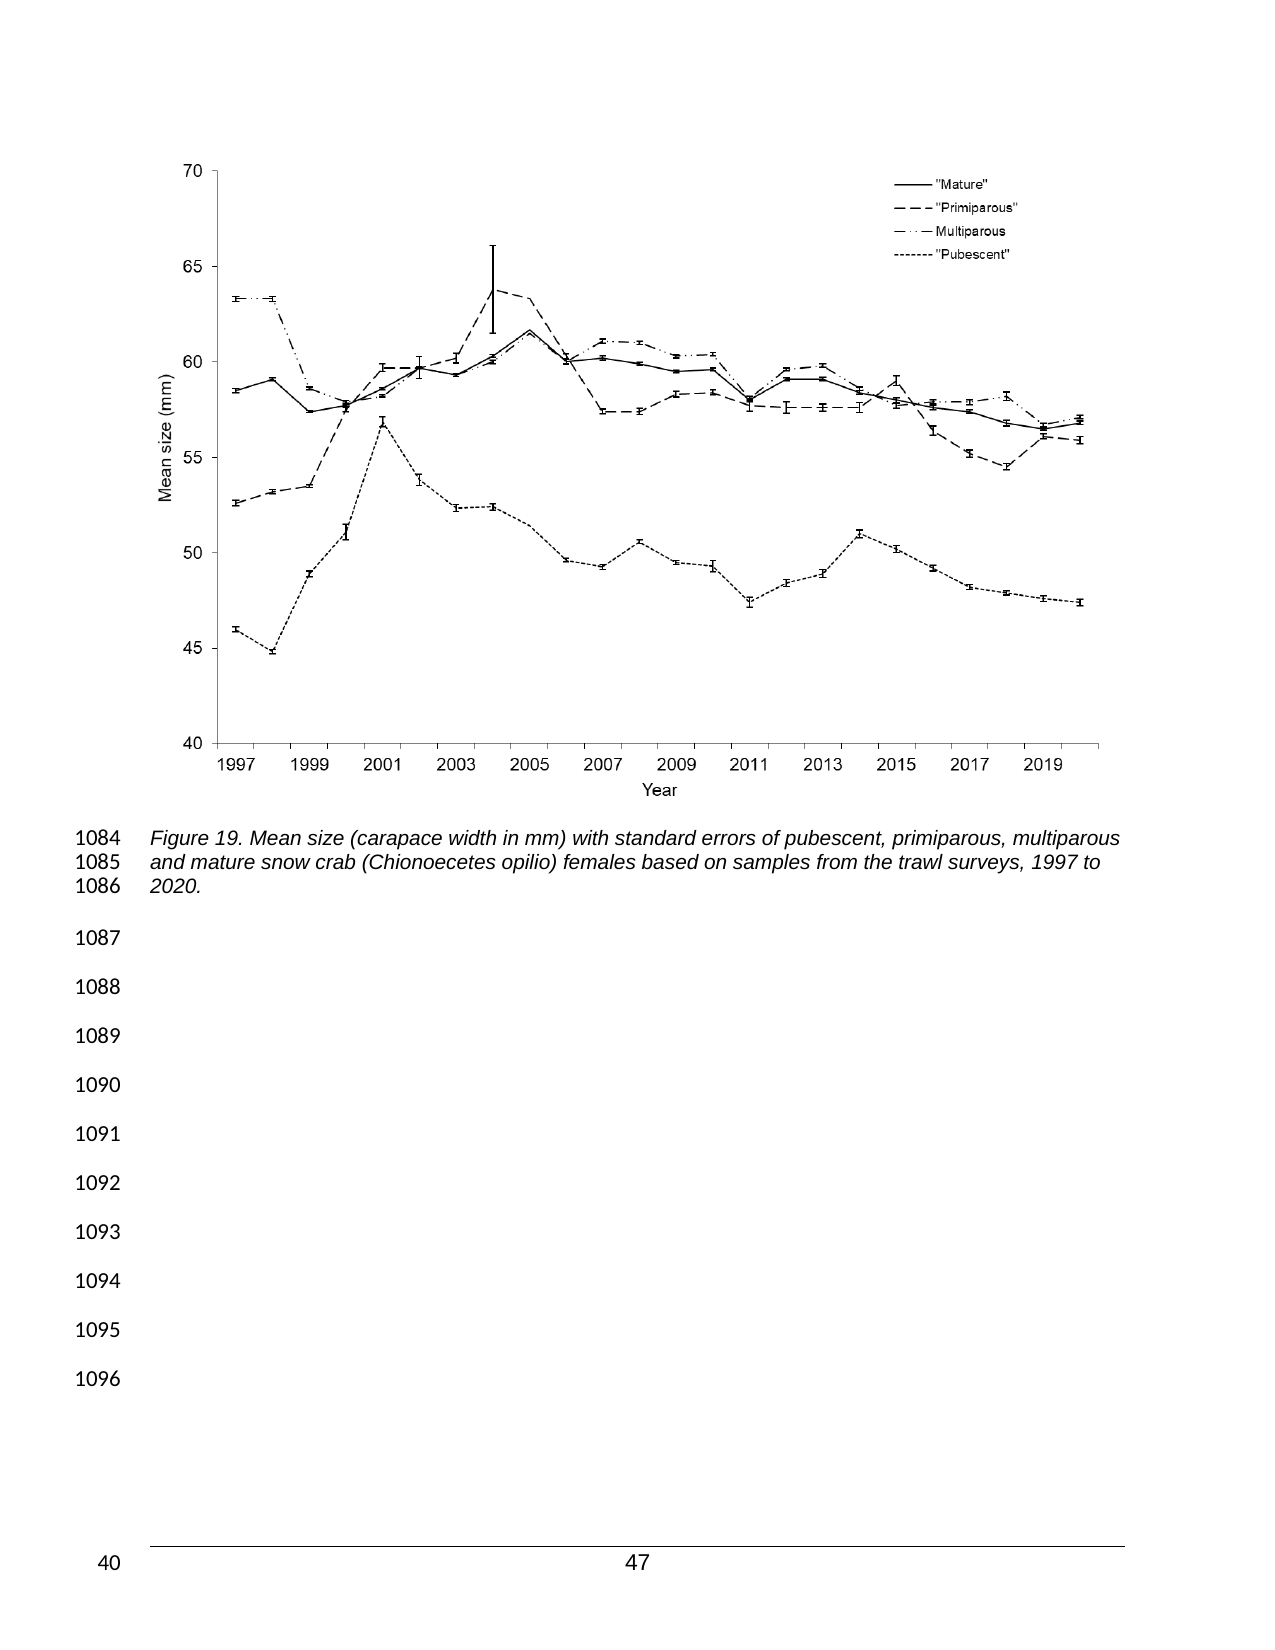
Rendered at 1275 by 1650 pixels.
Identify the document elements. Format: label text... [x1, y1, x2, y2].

text Figure 19. Mean size (carapace width in mm) with standard errors of pubescent, primiparous, multiparous and mature snow crab (Chionoecetes opilio) females based on samples from the trawl surveys, 1997 to 2020. [150, 826, 1125, 898]
picture [150, 150, 1151, 814]
